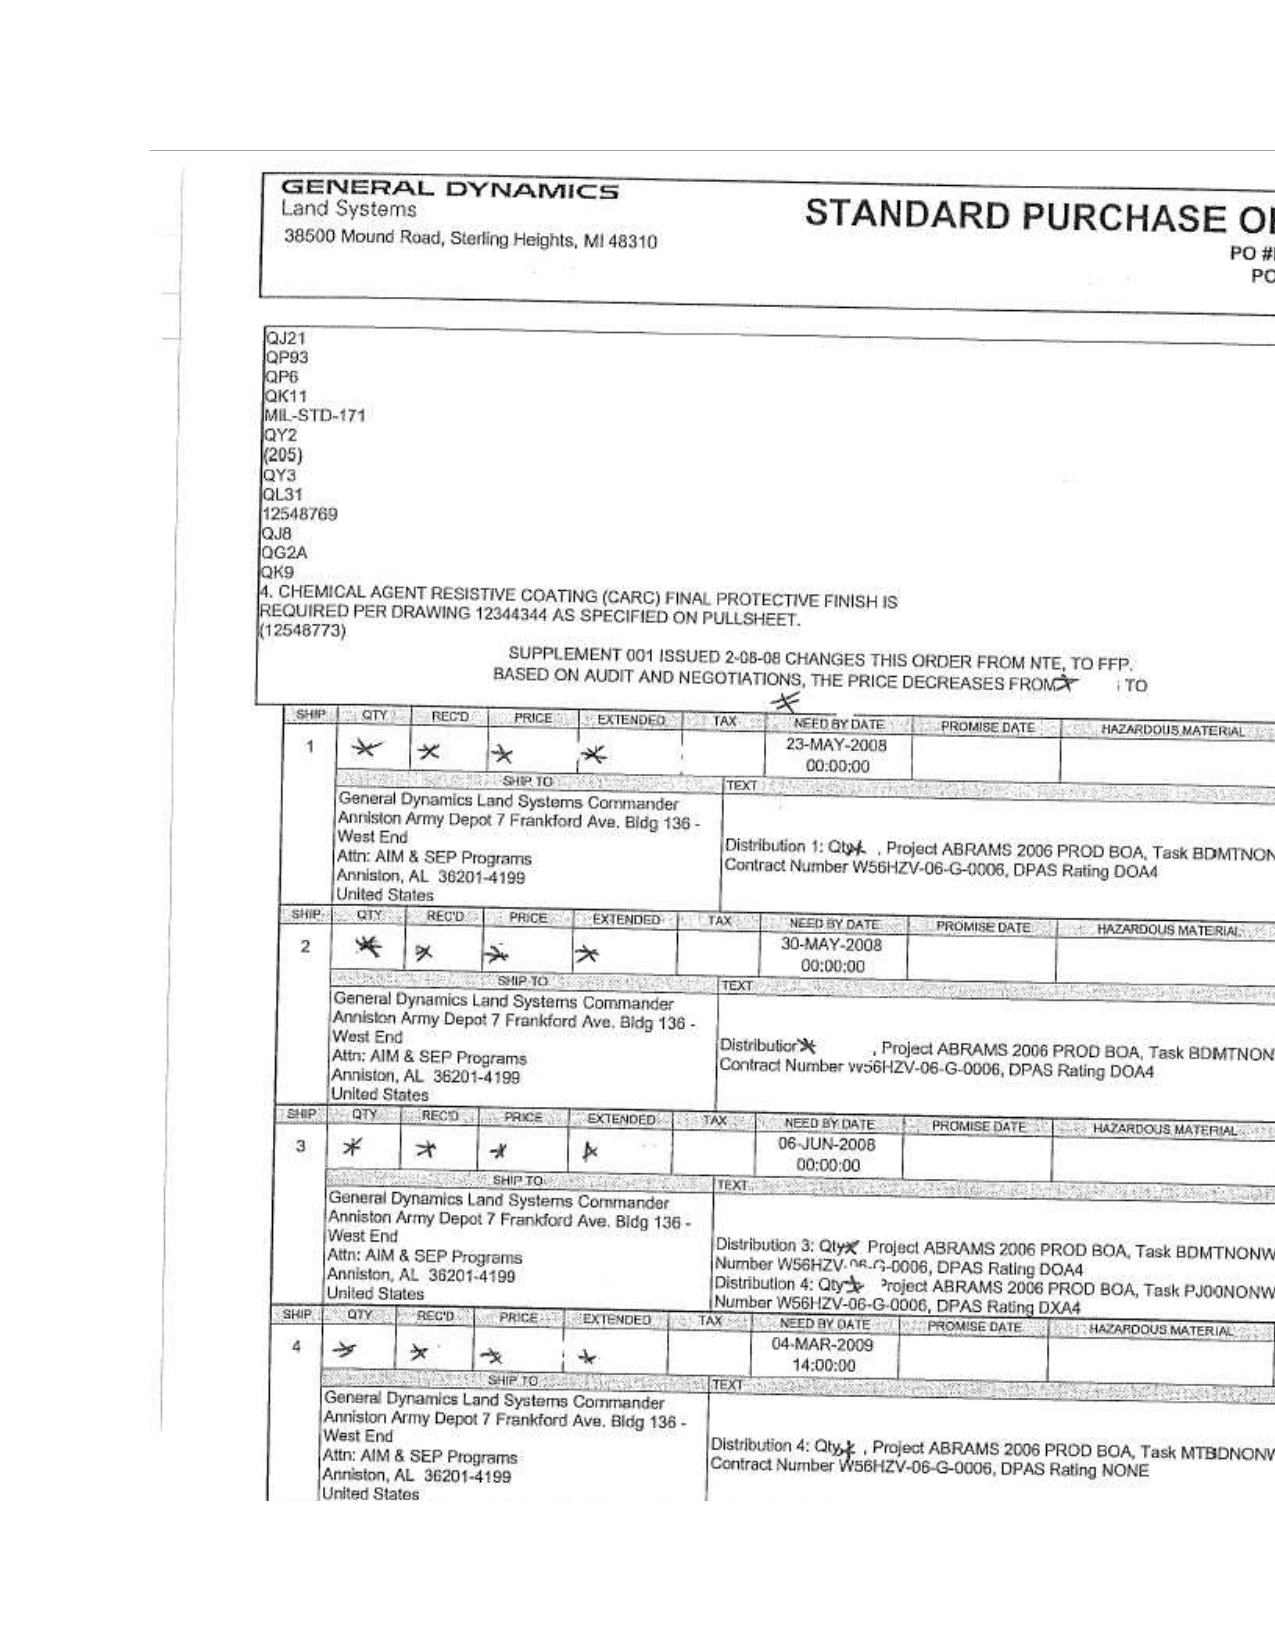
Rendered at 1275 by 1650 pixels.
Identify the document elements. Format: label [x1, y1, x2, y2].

picture [150, 150, 1275, 1501]
